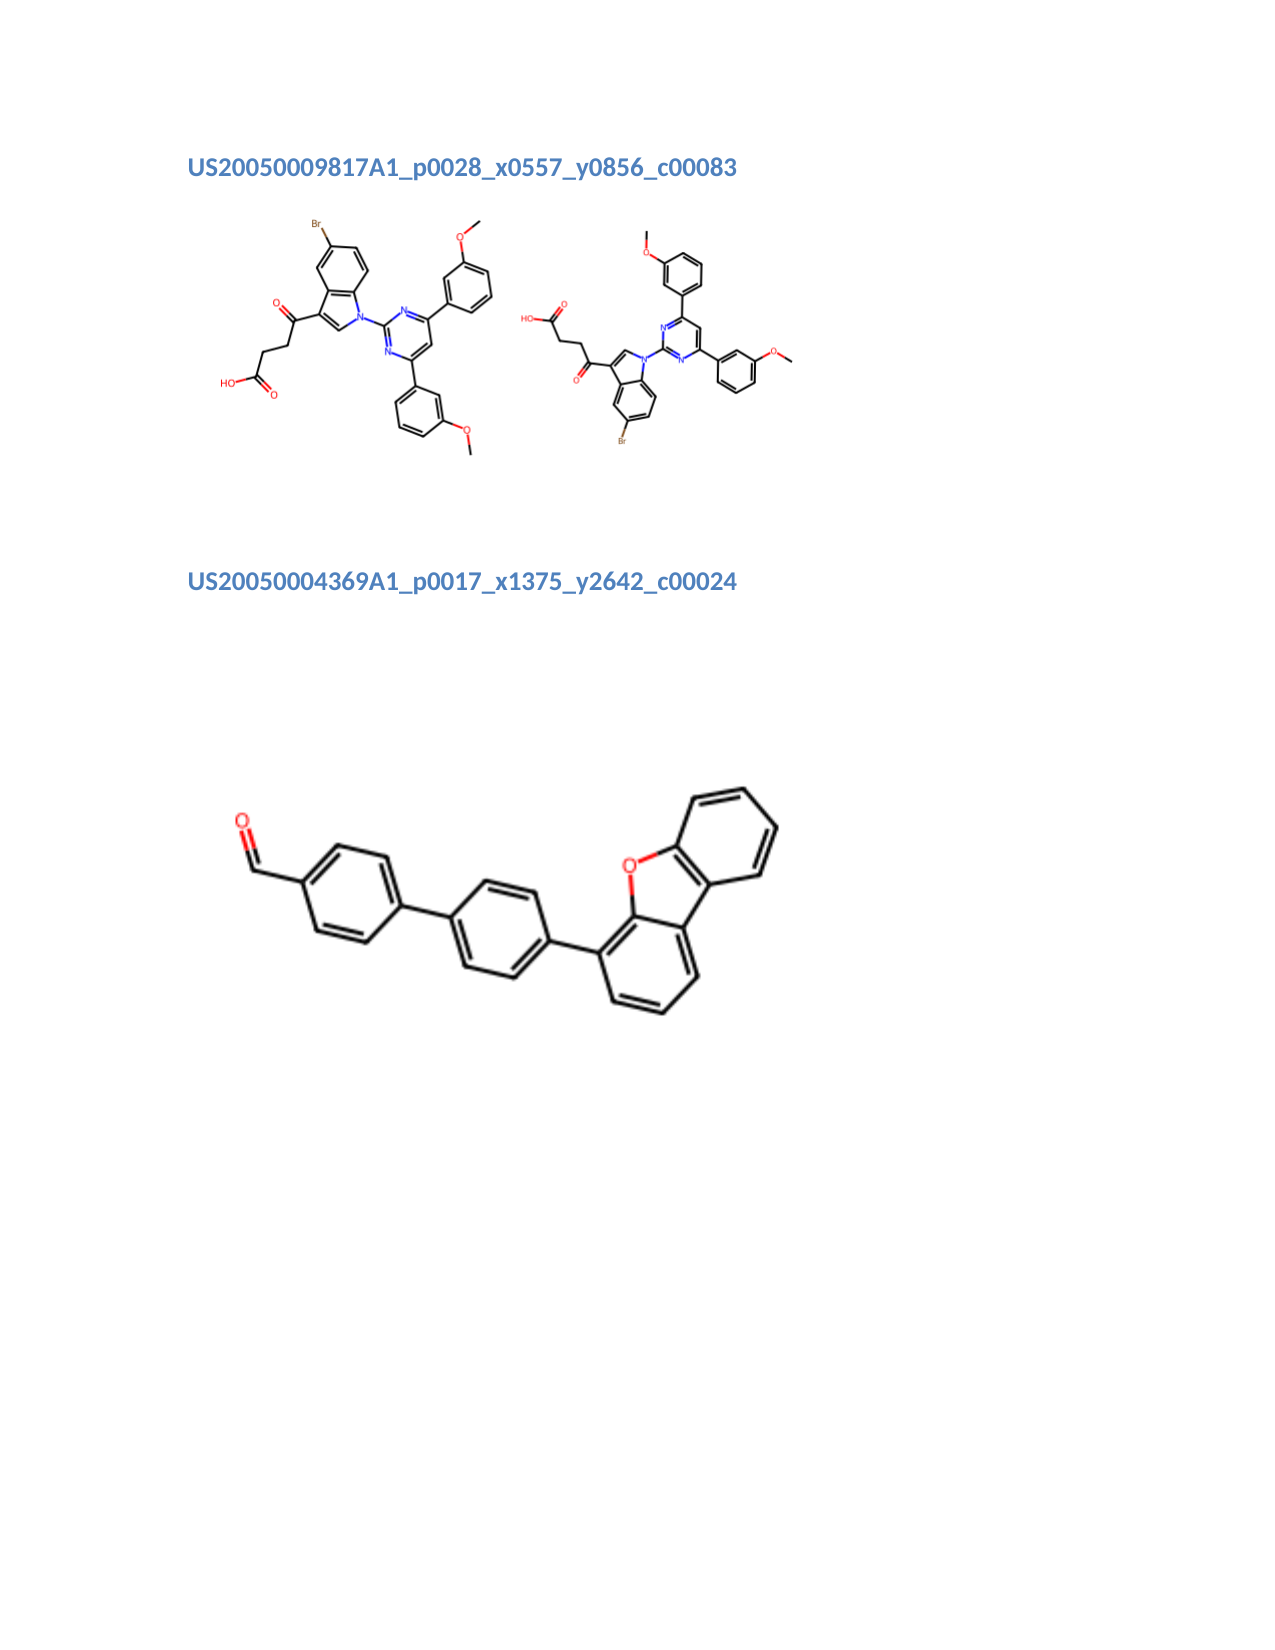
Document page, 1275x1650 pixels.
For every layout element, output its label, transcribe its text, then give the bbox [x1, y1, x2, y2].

subtitle US20050004369A1_p0017_x1375_y2642_c00024 [187, 564, 1087, 597]
picture [206, 601, 807, 1202]
subtitle US20050009817A1_p0028_x0557_y0856_c00083 [187, 150, 1087, 183]
picture [206, 187, 807, 488]
